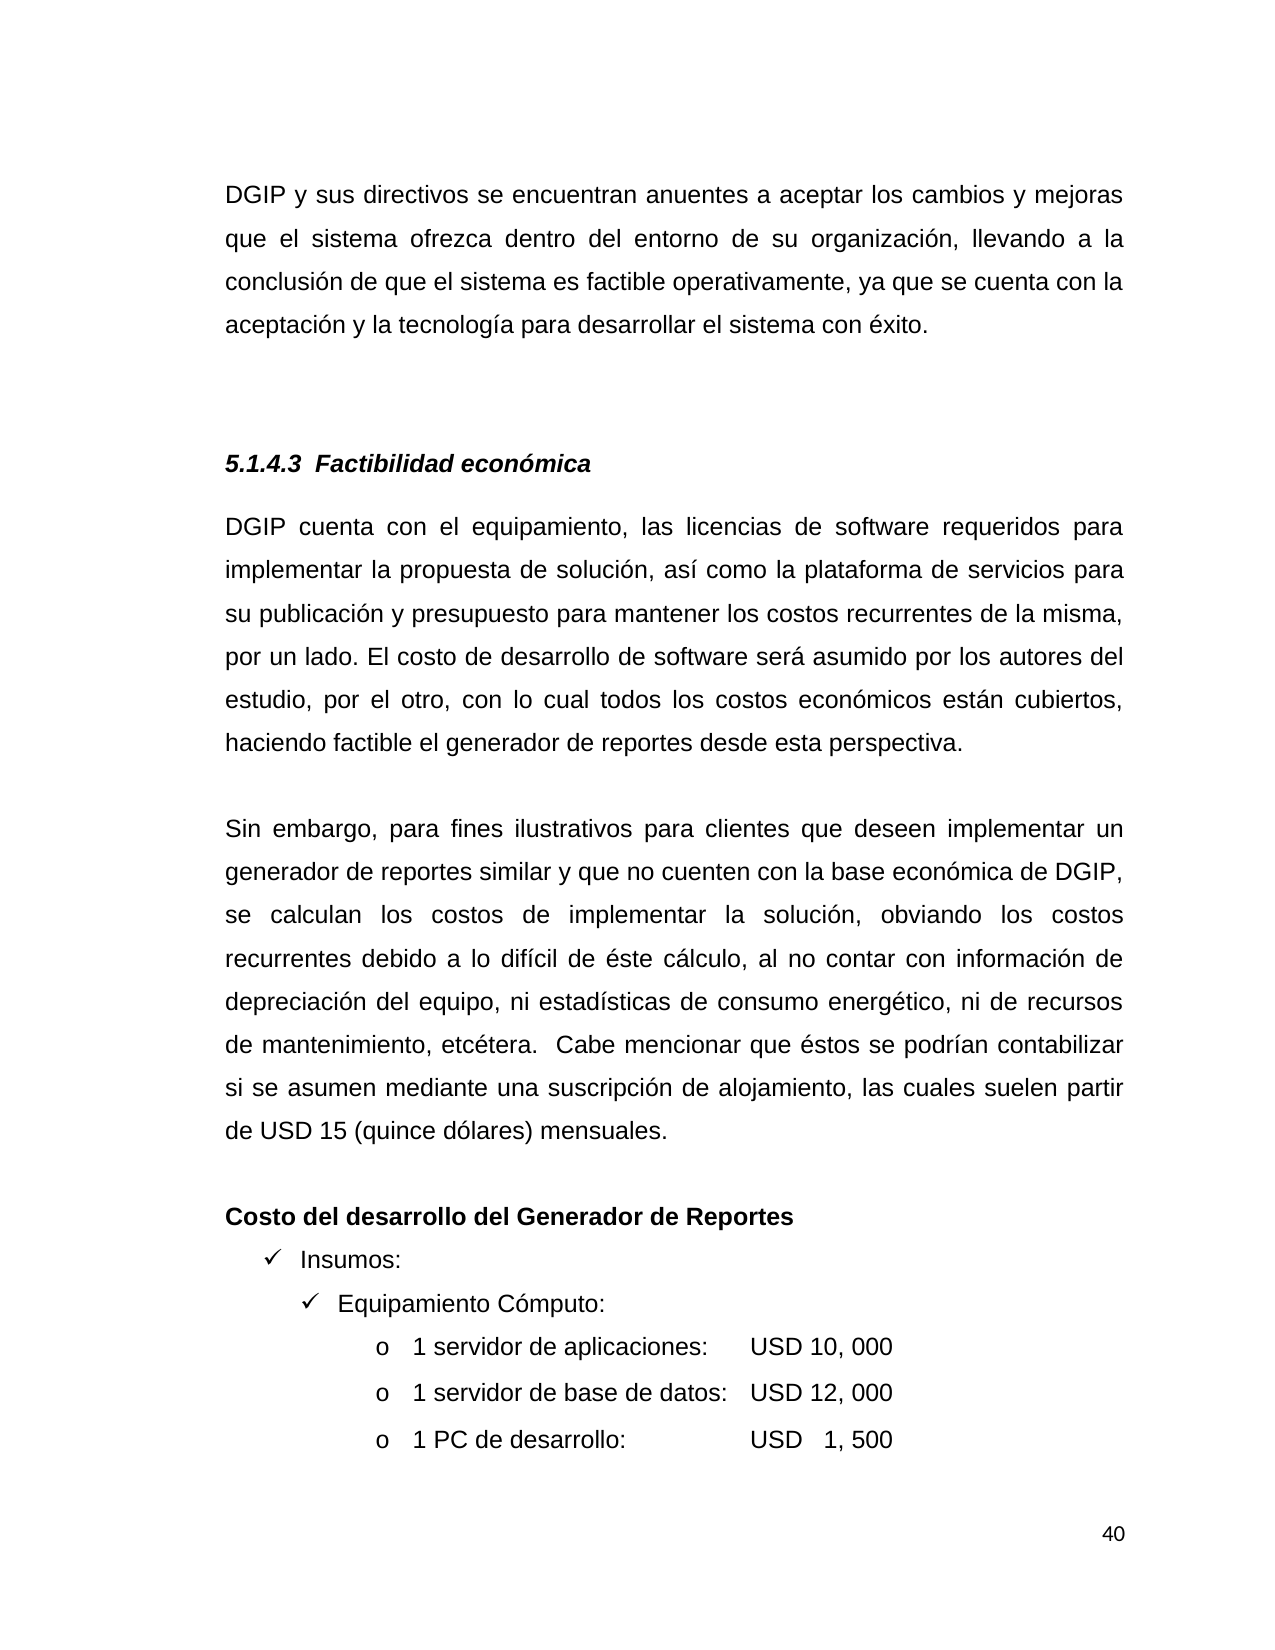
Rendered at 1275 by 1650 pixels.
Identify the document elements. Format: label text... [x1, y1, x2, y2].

text Sin embargo, para fines ilustrativos para clientes que deseen implementar un generador de reportes similar y que no cuenten con la base económica de DGIP, se calculan los costos de implementar la solución, obviando los costos recurrentes debido a lo difícil de éste cálculo, al no contar con información de depreciación del equipo, ni estadísticas de consumo energético, ni de recursos de mantenimiento, etcétera. Cabe mencionar que éstos se podrían contabilizar si se asumen mediante una suscripción de alojamiento, las cuales suelen partir de USD 15 (quince dólares) mensuales. [225, 814, 1125, 1145]
list 1 PC de desarrollo: USD 1, 500 [375, 1424, 1125, 1456]
subtitle Factibilidad económica [225, 449, 1125, 477]
list 1 servidor de base de datos: USD 12, 000 [375, 1378, 1125, 1409]
text DGIP y sus directivos se encuentran anuentes a aceptar los cambios y mejoras que el sistema ofrezca dentro del entorno de su organización, llevando a la conclusión de que el sistema es factible operativamente, ya que se cuenta con la aceptación y la tecnología para desarrollar el sistema con éxito. [225, 181, 1125, 339]
text DGIP cuenta con el equipamiento, las licencias de software requeridos para implementar la propuesta de solución, así como la plataforma de servicios para su publicación y presupuesto para mantener los costos recurrentes de la misma, por un lado. El costo de desarrollo de software será asumido por los autores del estudio, por el otro, con lo cual todos los costos económicos están cubiertos, haciendo factible el generador de reportes desde esta perspectiva. [225, 512, 1125, 757]
text Costo del desarrollo del Generador de Reportes [225, 1202, 1125, 1231]
list Insumos: [262, 1245, 1125, 1274]
list 1 servidor de aplicaciones: USD 10, 000 [375, 1332, 1125, 1363]
list Equipamiento Cómputo: [300, 1289, 1125, 1317]
